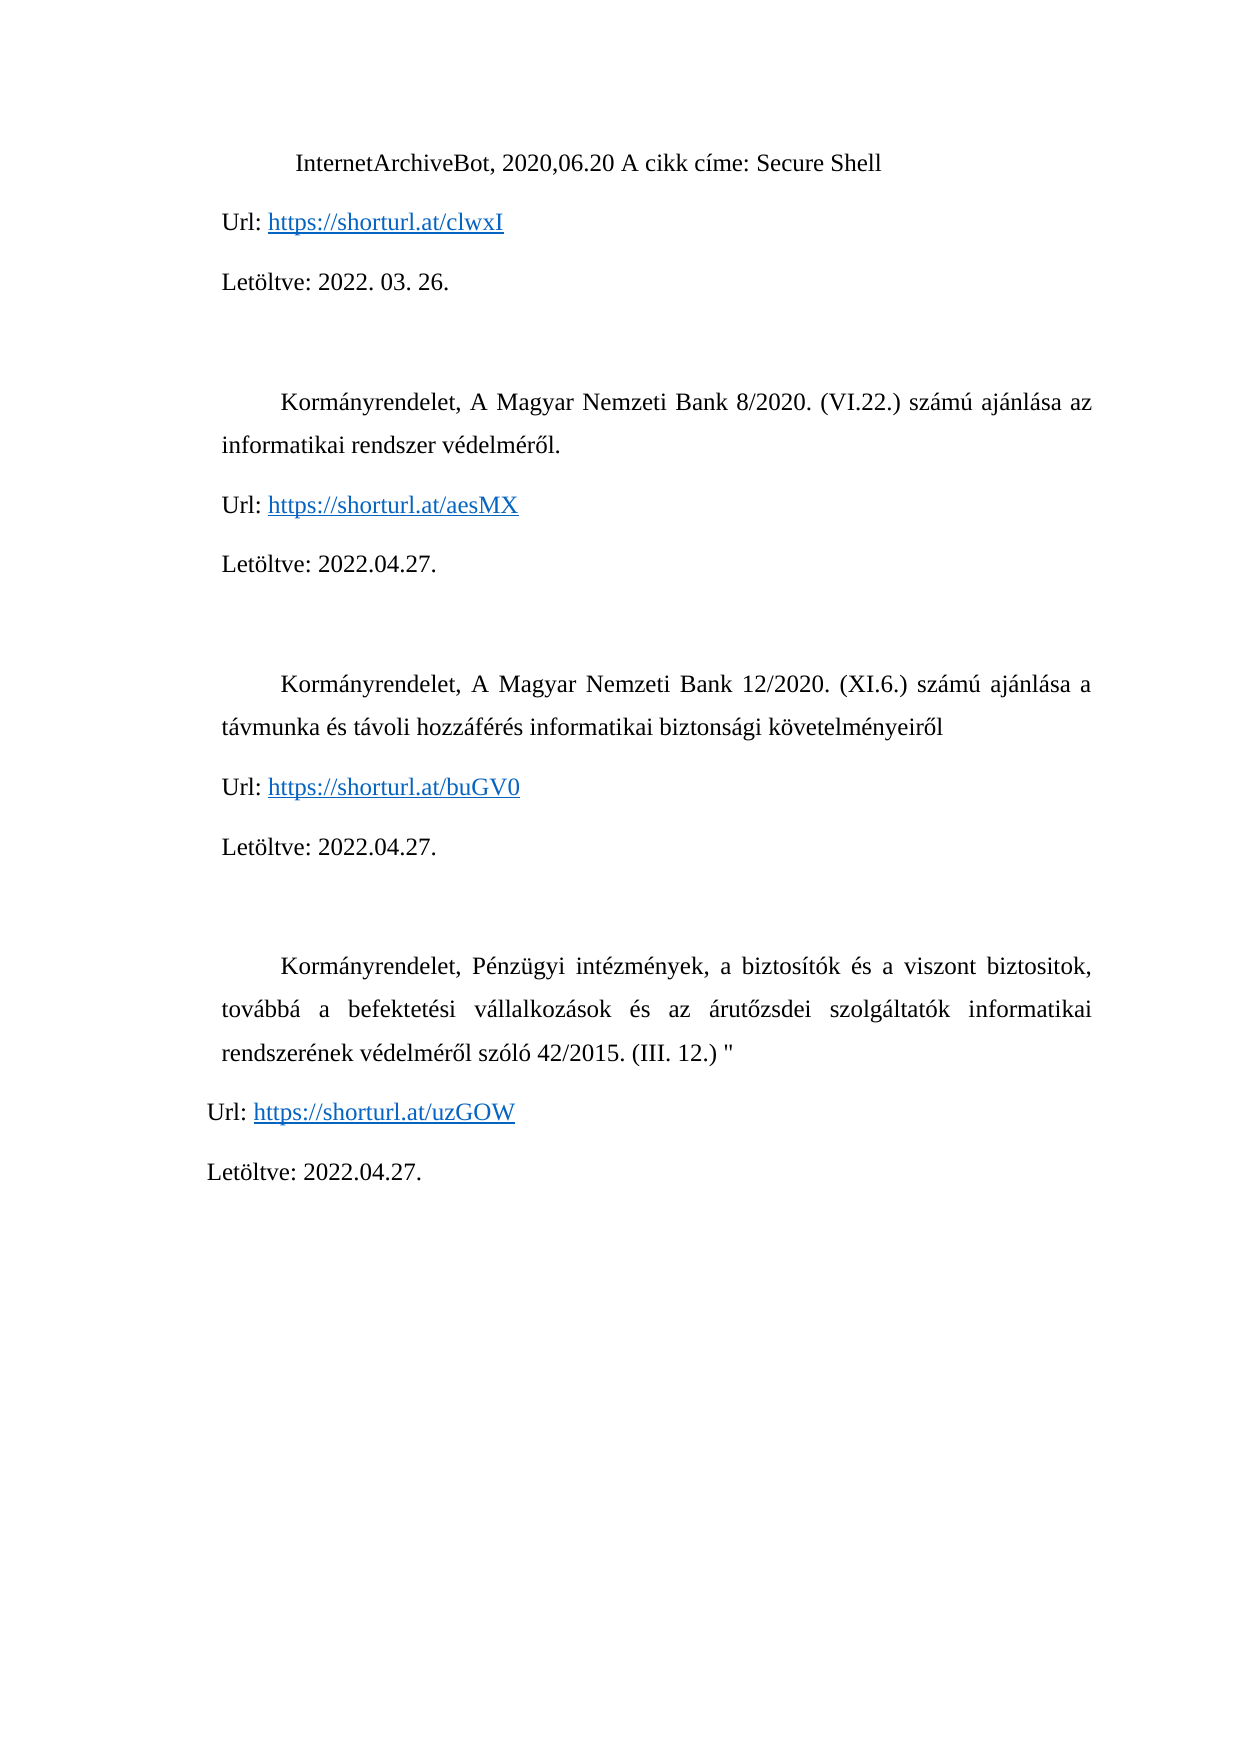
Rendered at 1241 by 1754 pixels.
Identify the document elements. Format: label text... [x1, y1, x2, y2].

text Url: https://shorturl.at/aesMX [148, 490, 1093, 518]
text Letöltve: 2022. 03. 26. [148, 267, 1093, 296]
text Url: https://shorturl.at/clwxI [148, 207, 1093, 236]
text InternetArchiveBot, 2020,06.20 A cikk címe: Secure Shell [221, 148, 1093, 176]
text Kormányrendelet, A Magyar Nemzeti Bank 12/2020. (XI.6.) számú ajánlása a távmunka és távoli hozzáférés informatikai biztonsági követelményeiről [221, 669, 1093, 741]
text Letöltve: 2022.04.27. [148, 1157, 1093, 1186]
text Kormányrendelet, Pénzügyi intézmények, a biztosítók és a viszont biztositok, továbbá a befektetési vállalkozások és az árutőzsdei szolgáltatók informatikai rendszerének védelméről szóló 42/2015. (III. 12.) " [221, 951, 1093, 1066]
text Letöltve: 2022.04.27. [148, 549, 1093, 578]
text Url: https://shorturl.at/buGV0 [148, 772, 1093, 801]
text Url: https://shorturl.at/uzGOW [148, 1097, 1093, 1126]
text Kormányrendelet, A Magyar Nemzeti Bank 8/2020. (VI.22.) számú ajánlása az informatikai rendszer védelméről. [221, 387, 1093, 459]
text Letöltve: 2022.04.27. [148, 832, 1093, 861]
